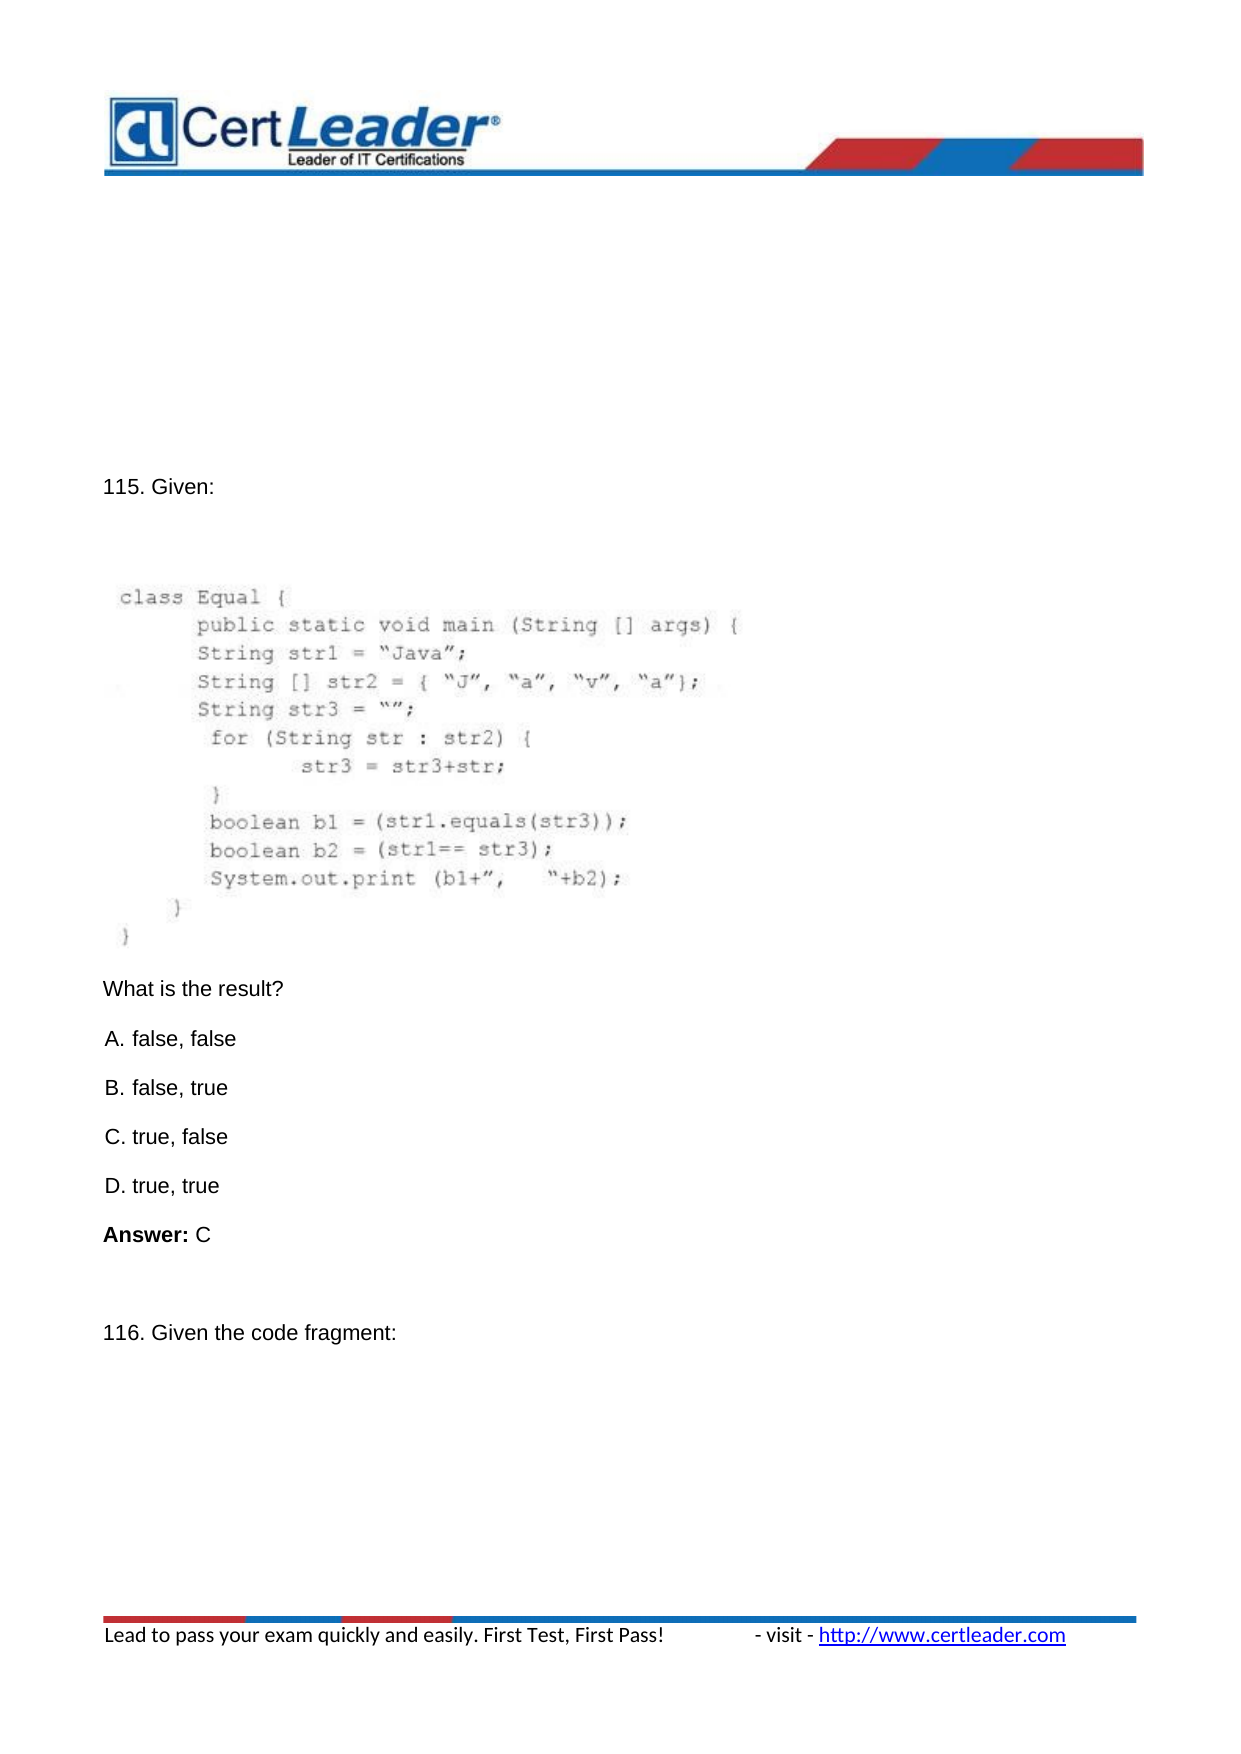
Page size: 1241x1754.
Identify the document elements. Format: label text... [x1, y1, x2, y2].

list false, true [104, 1074, 1136, 1100]
list false, false [104, 1025, 1136, 1051]
text What is the result? [103, 976, 1136, 1002]
picture [104, 90, 1144, 176]
subtitle Answer: C [103, 1222, 1136, 1247]
text 115. Given: [103, 474, 254, 499]
text 116. Given the code fragment: [103, 1320, 1136, 1345]
list true, false [104, 1123, 1136, 1149]
list true, true [104, 1173, 1136, 1198]
picture [104, 573, 757, 961]
picture [103, 1616, 1137, 1623]
